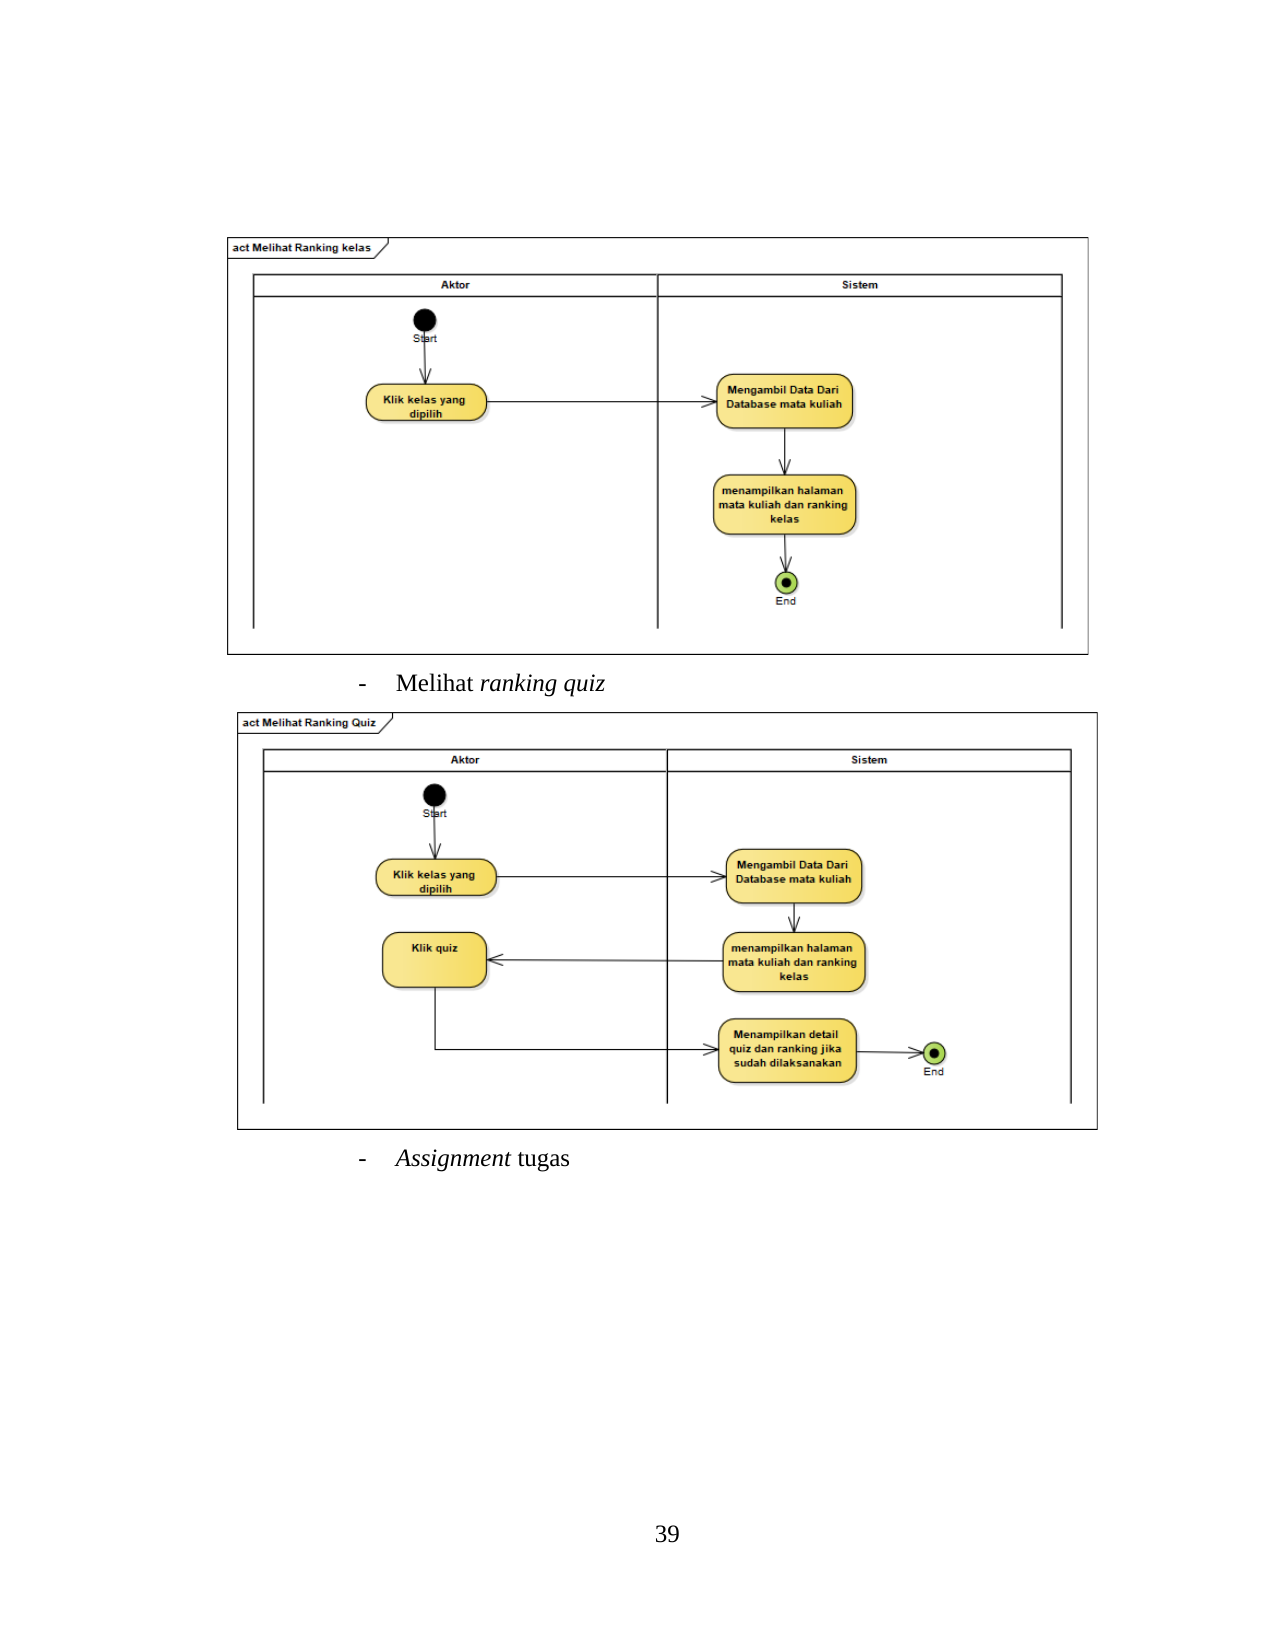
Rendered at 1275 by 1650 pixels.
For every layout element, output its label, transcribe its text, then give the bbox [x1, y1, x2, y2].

list Melihat ranking quiz [358, 668, 1098, 697]
picture [226, 236, 1089, 655]
list Assignment tugas [358, 1143, 1098, 1172]
picture [236, 711, 1098, 1130]
